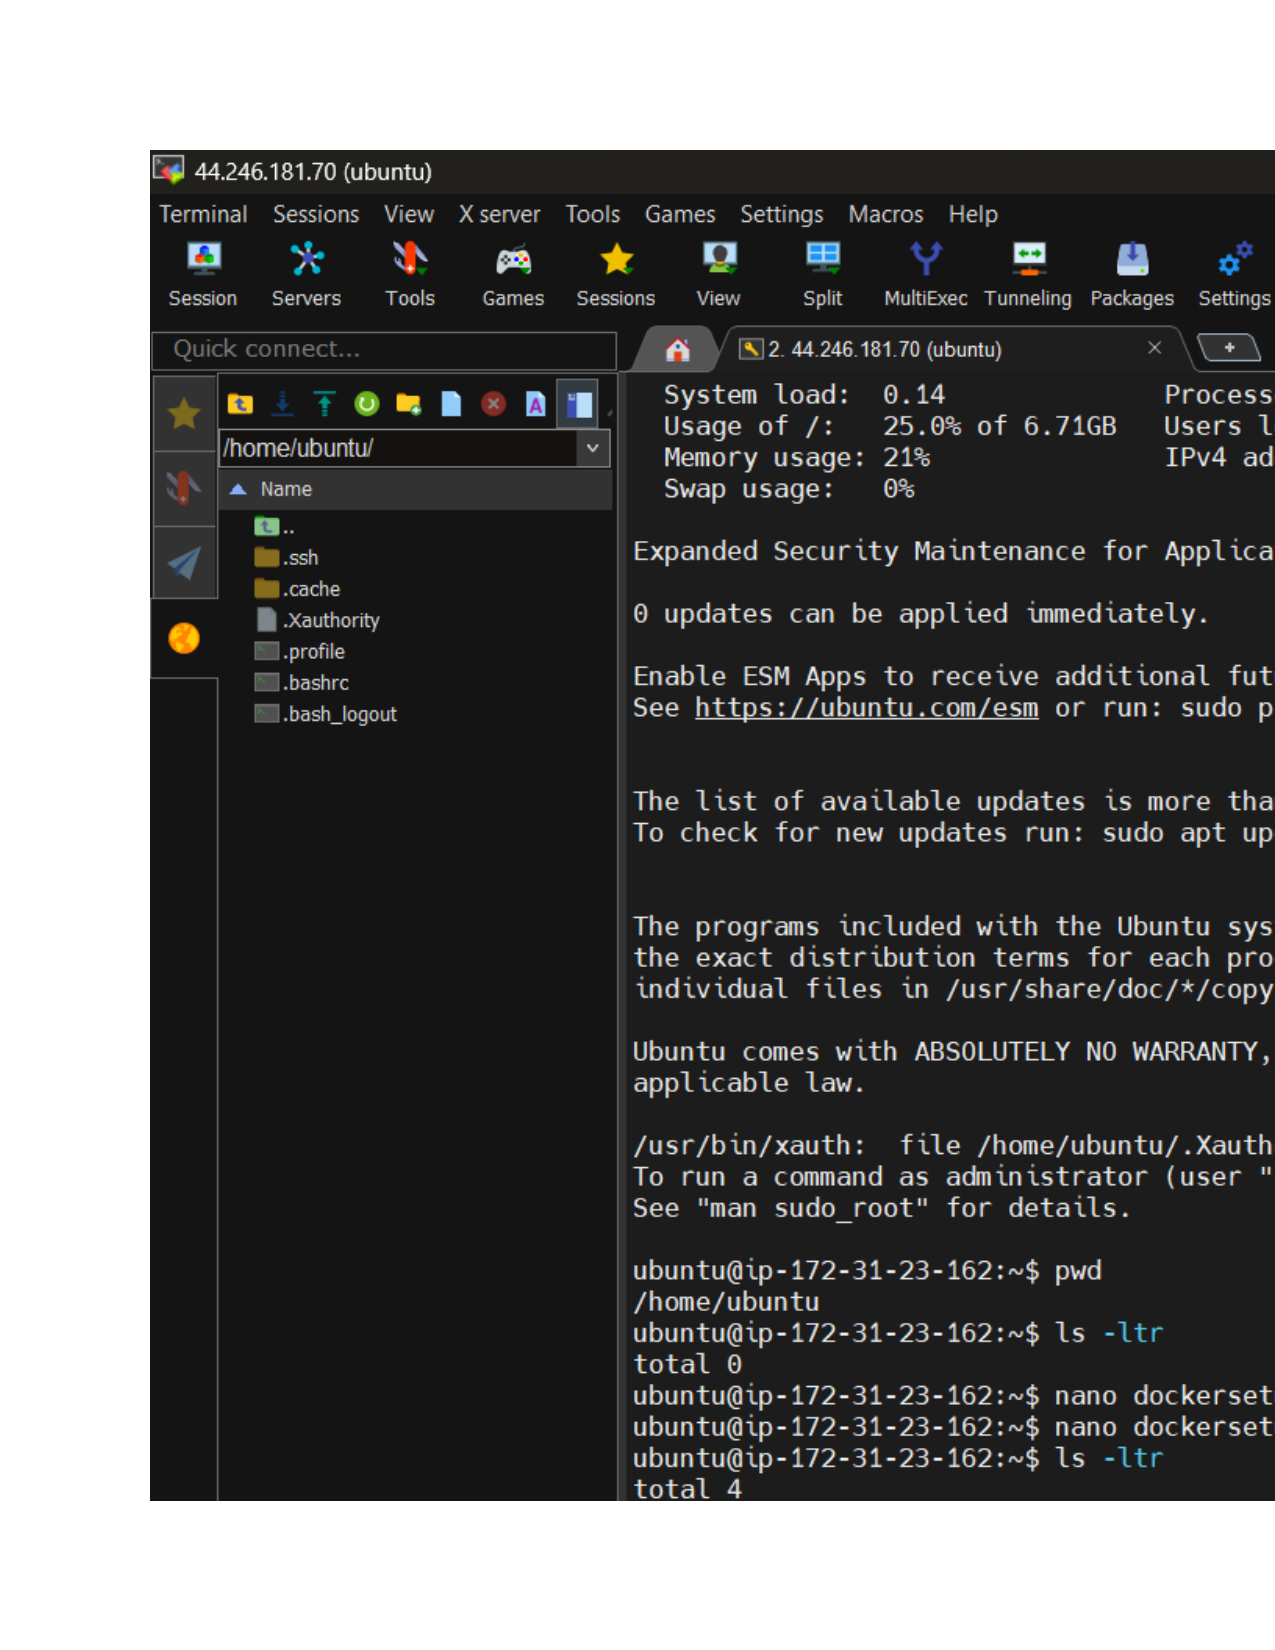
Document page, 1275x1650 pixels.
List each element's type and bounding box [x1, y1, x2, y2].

picture [150, 150, 1275, 1501]
